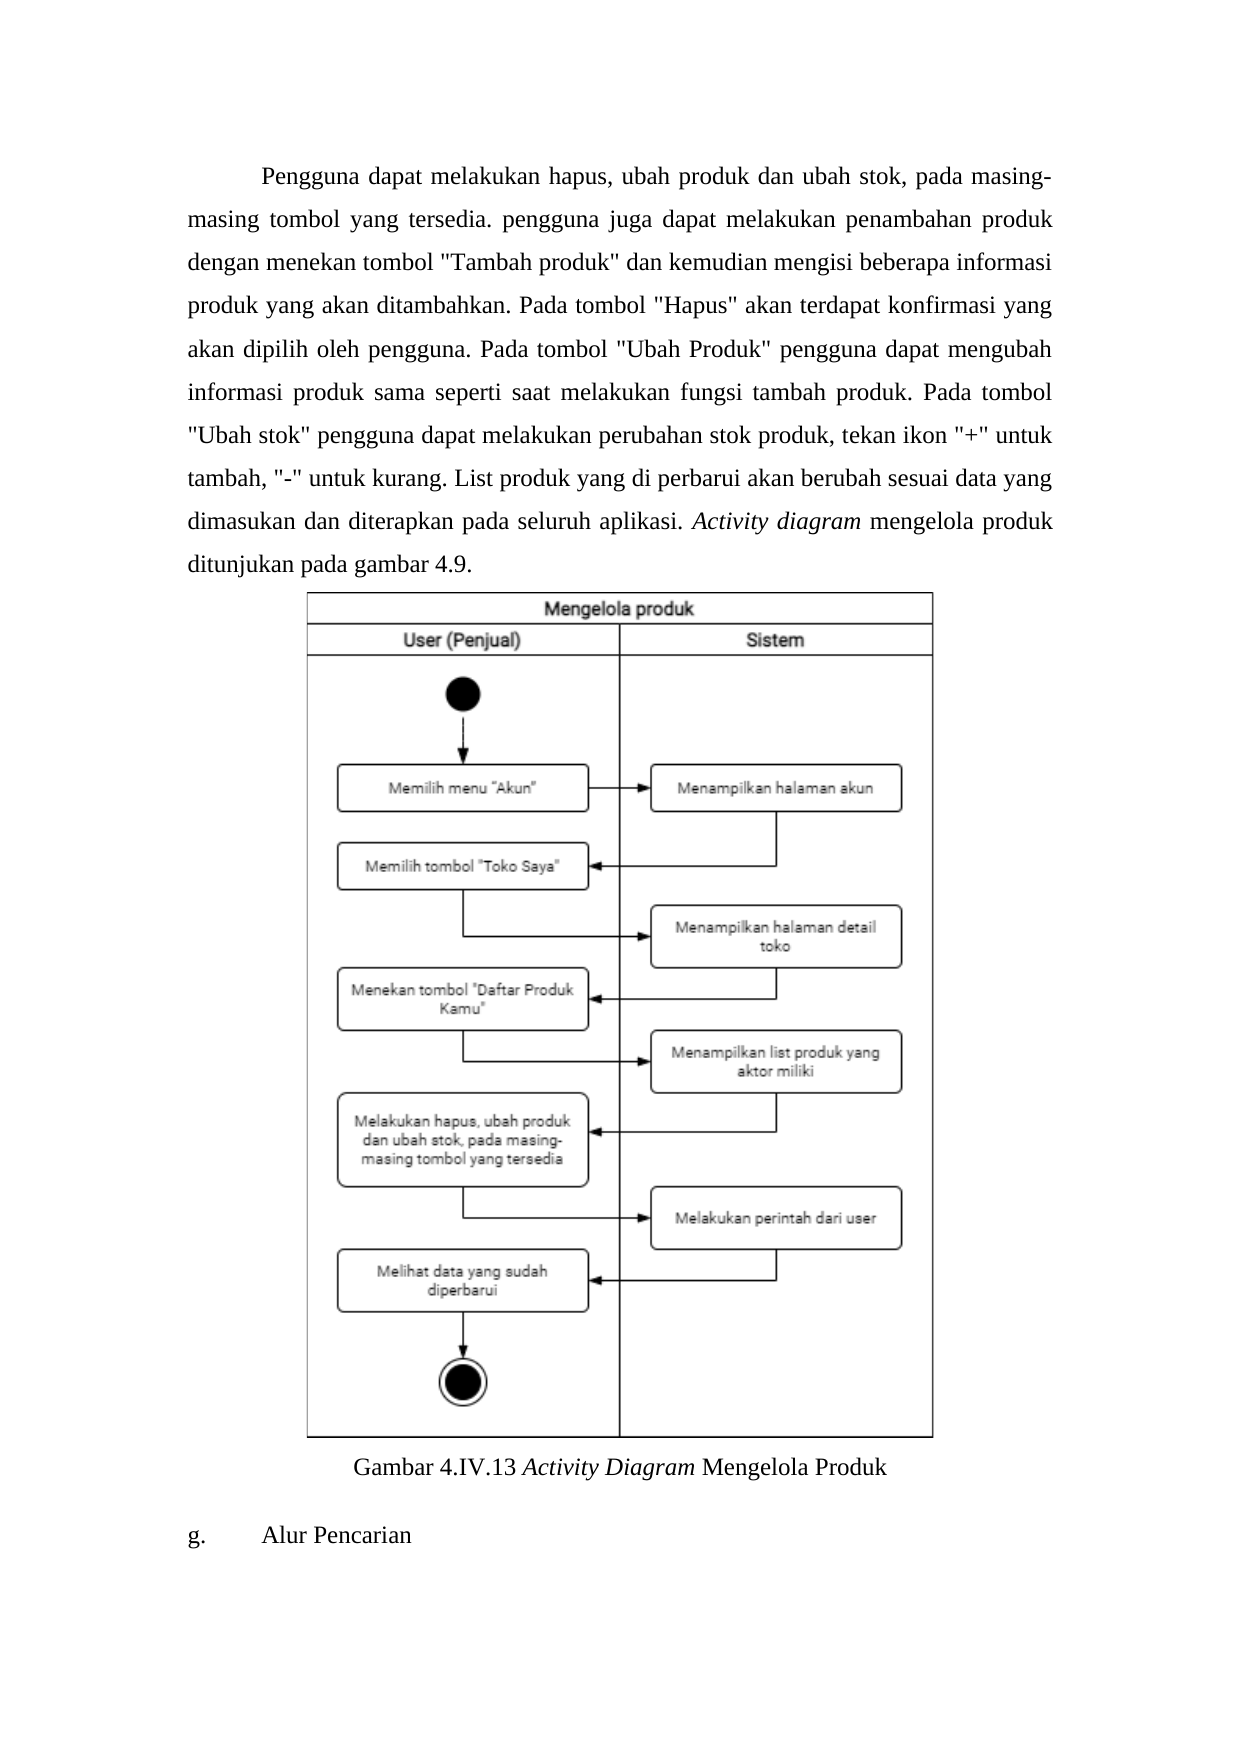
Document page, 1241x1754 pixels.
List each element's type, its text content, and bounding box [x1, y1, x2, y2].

text Pengguna dapat melakukan hapus, ubah produk dan ubah stok, pada masing-masing tombol yang tersedia. pengguna juga dapat melakukan penambahan produk dengan menekan tombol "Tambah produk" dan kemudian mengisi beberapa informasi produk yang akan ditambahkan. Pada tombol "Hapus" akan terdapat konfirmasi yang akan dipilih oleh pengguna. Pada tombol "Ubah Produk" pengguna dapat mengubah informasi produk sama seperti saat melakukan fungsi tambah produk. Pada tombol "Ubah stok" pengguna dapat melakukan perubahan stok produk, tekan ikon "+" untuk tambah, "-" untuk kurang. List produk yang di perbarui akan berubah sesuai data yang dimasukan dan diterapkan pada seluruh aplikasi. Activity diagram mengelola produk ditunjukan pada gambar 4.9. [187, 161, 1053, 578]
picture [306, 592, 934, 1438]
list Alur Pencarian [187, 1520, 1053, 1549]
